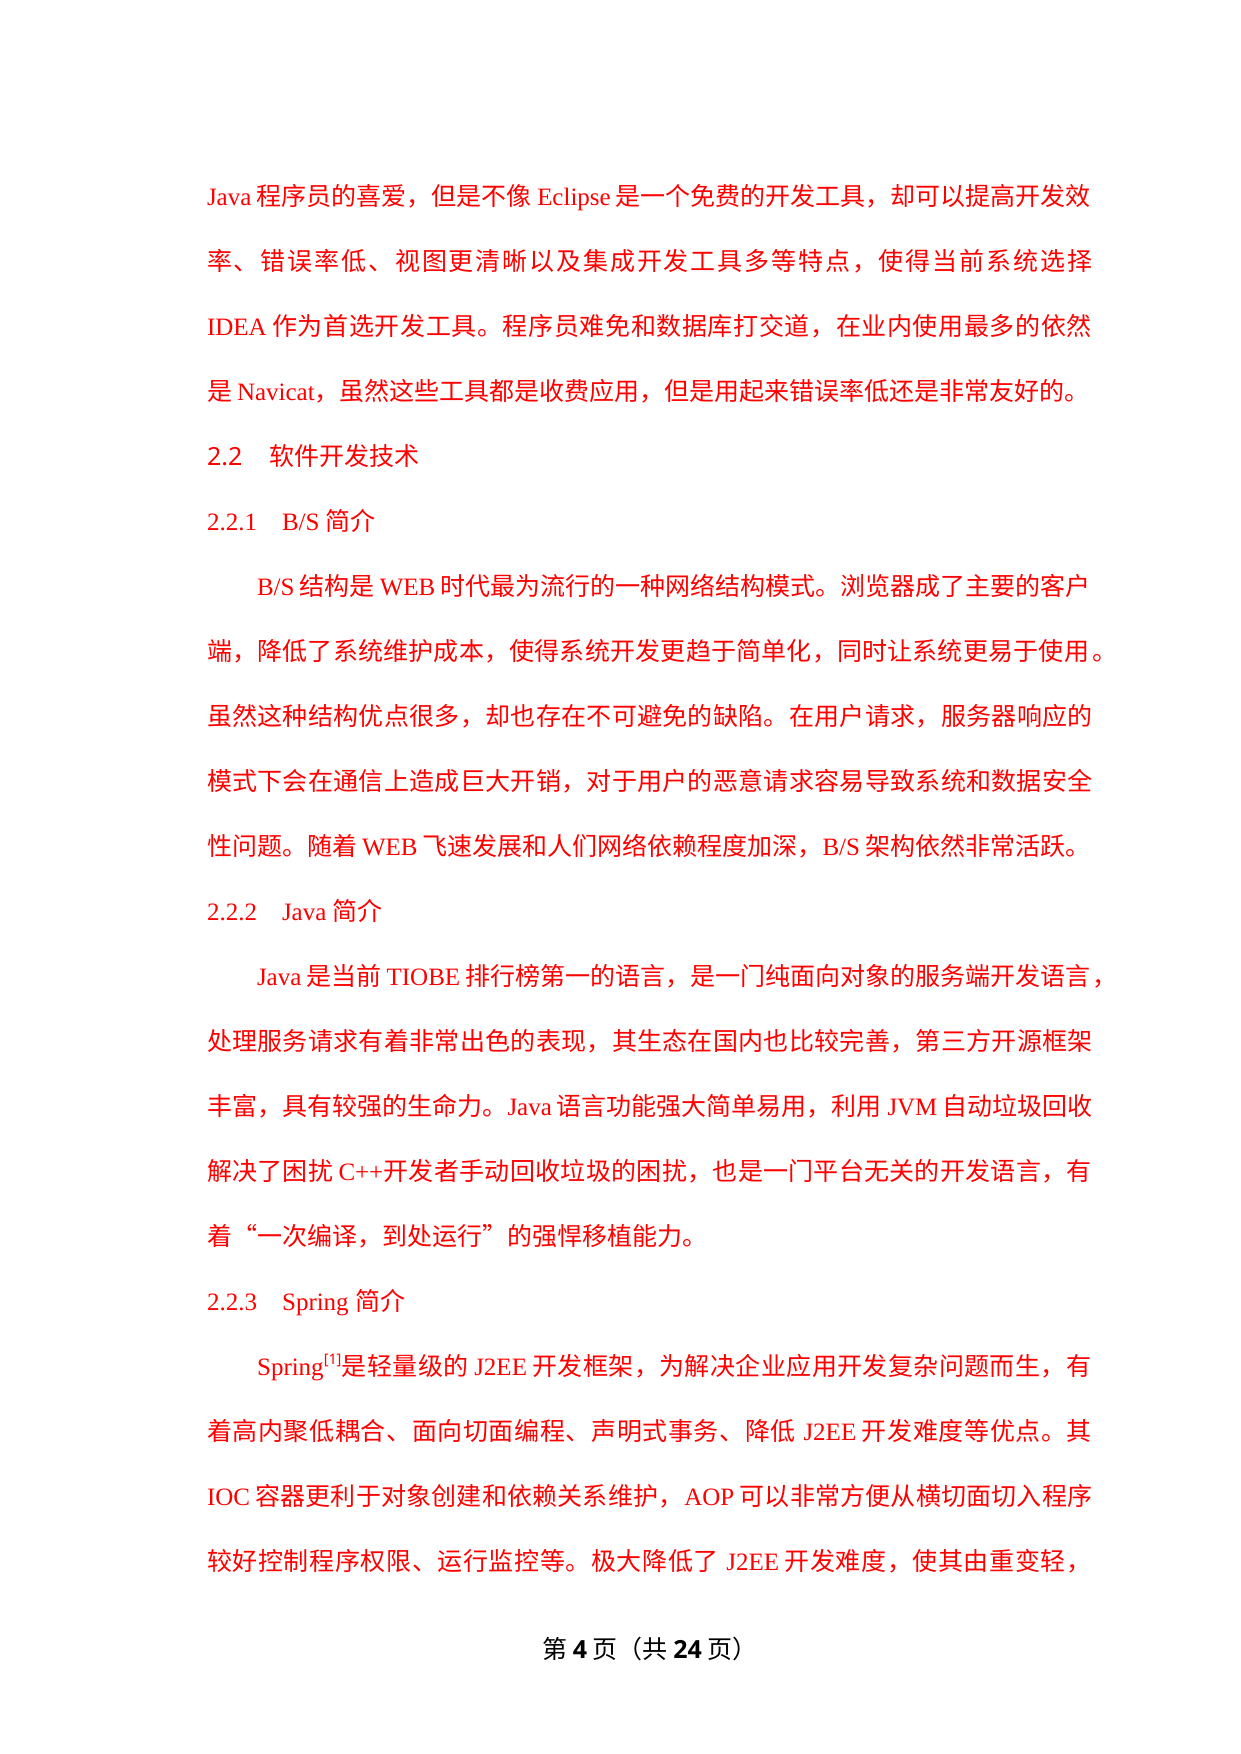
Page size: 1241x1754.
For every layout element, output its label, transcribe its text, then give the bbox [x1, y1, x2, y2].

text B/S结构是WEB时代最为流行的一种网络结构模式。浏览器成了主要的客户端，降低了系统维护成本，使得系统开发更趋于简单化，同时让系统更易于使用。虽然这种结构优点很多，却也存在不可避免的缺陷。在用户请求，服务器响应的模式下会在通信上造成巨大开销，对于用户的恶意请求容易导致系统和数据安全性问题。随着WEB飞速发展和人们网络依赖程度加深，B/S架构依然非常活跃。 [207, 552, 1092, 877]
list Spring 简介 [207, 1267, 1092, 1332]
list B/S 简介 [207, 487, 1092, 552]
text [207, 1332, 1092, 1592]
list 软件开发技术 [207, 422, 1092, 487]
list Java 简介 [207, 877, 1092, 942]
text Java是当前TIOBE排行榜第一的语言，是一门纯面向对象的服务端开发语言，处理服务请求有着非常出色的表现，其生态在国内也比较完善，第三方开源框架丰富，具有较强的生命力。Java语言功能强大简单易用，利用JVM自动垃圾回收解决了困扰C++开发者手动回收垃圾的困扰，也是一门平台无关的开发语言，有着“一次编译，到处运行”的强悍移植能力。 [207, 942, 1092, 1267]
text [207, 162, 1092, 422]
